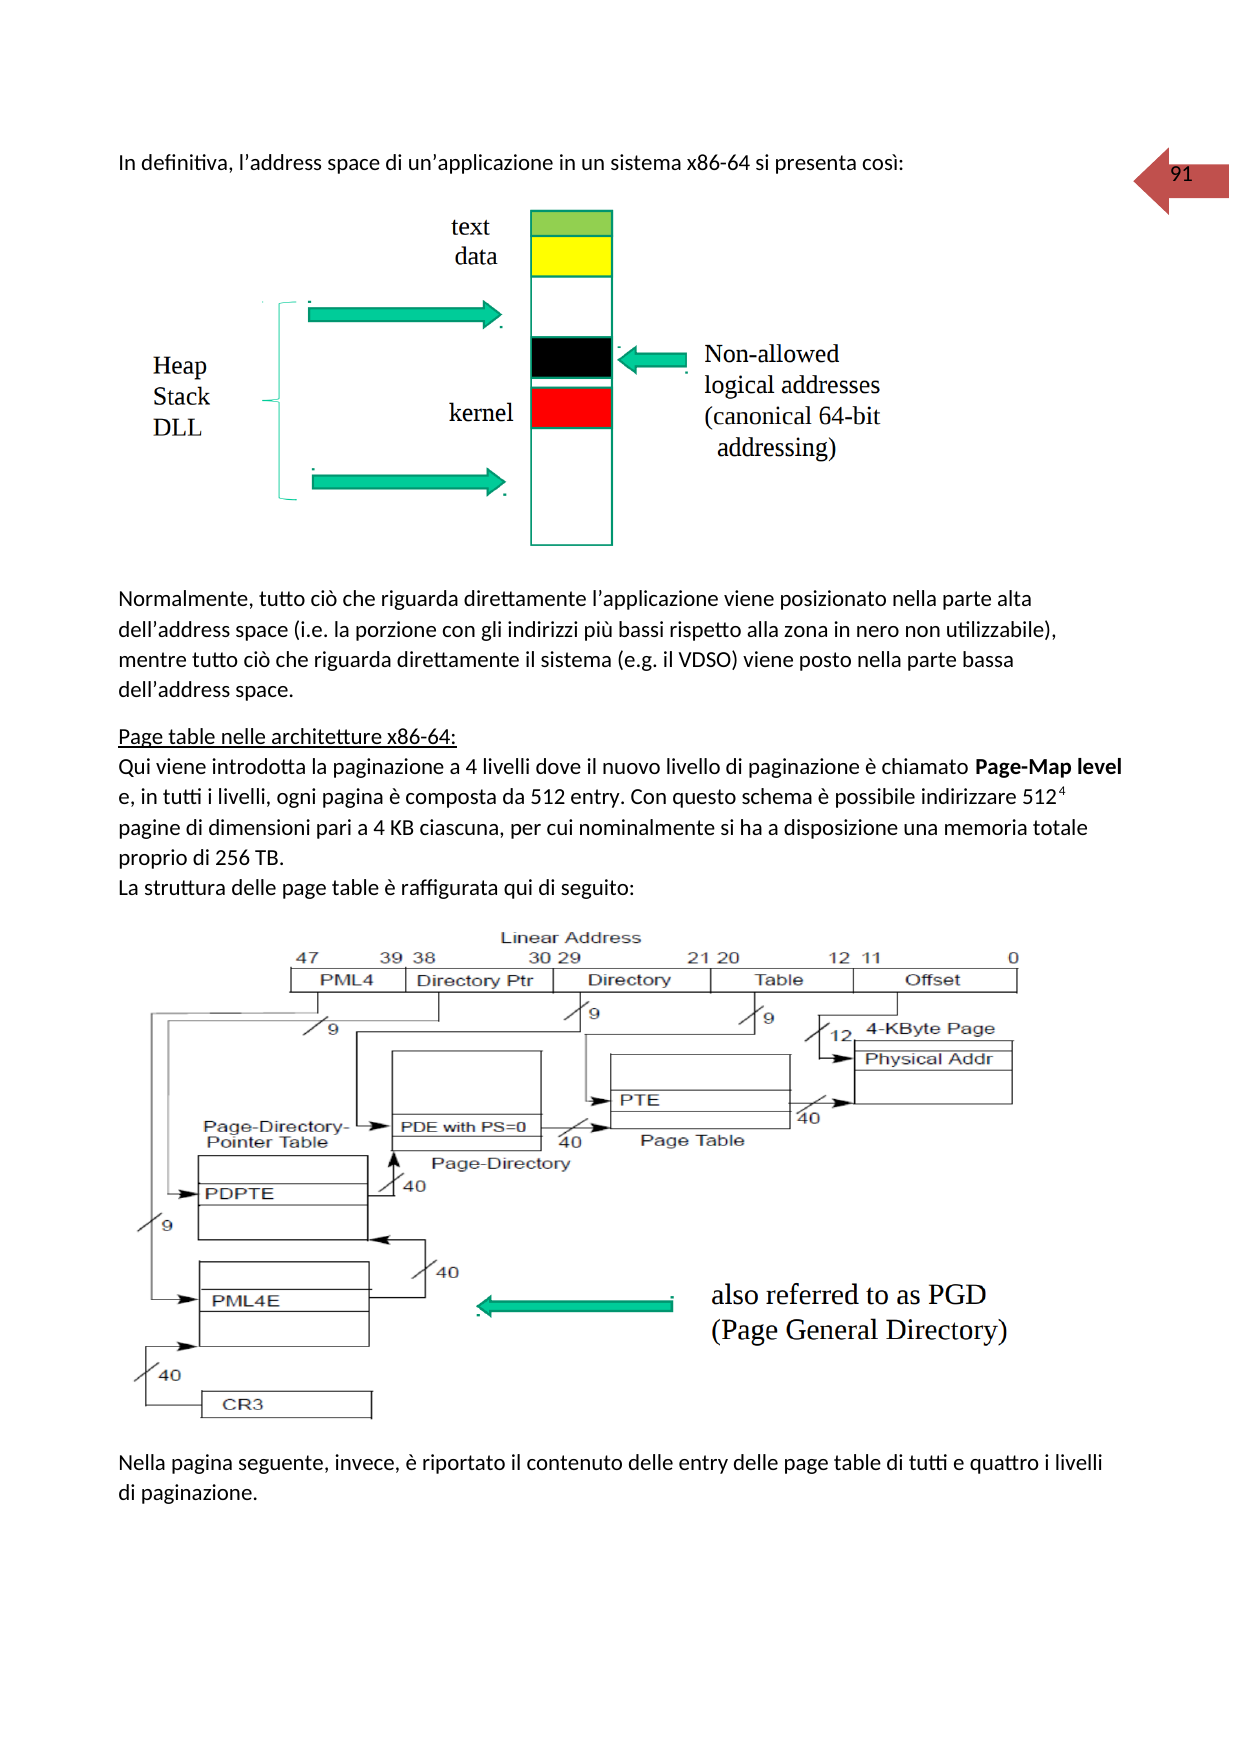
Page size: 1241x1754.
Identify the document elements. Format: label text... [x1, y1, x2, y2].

picture [118, 194, 893, 566]
text Normalmente, tutto ciò che riguarda direttamente l’applicazione viene posizionato nella parte alta dell’address space (i.e. la porzione con gli indirizzi più bassi rispetto alla zona in nero non utilizzabile), mentre tutto ciò che riguarda direttamente il sistema (e.g. il VDSO) viene posto nella parte bassa dell’address space. [118, 584, 1122, 703]
text Page table nelle architetture x86-64: Qui viene introdotta la paginazione a 4 livelli dove il nuovo livello di paginazione è chiamato Page-Map level e, in tutti i livelli, ogni pagina è composta da 512 entry. Con questo schema è possibile indirizzare 5124 pagine di dimensioni pari a 4 KB ciascuna, per cui nominalmente si ha a disposizione una memoria totale proprio di 256 TB. La struttura delle page table è raffigurata qui di seguito: [118, 722, 1122, 901]
picture [118, 920, 1037, 1429]
text Nella pagina seguente, invece, è riportato il contenuto delle entry delle page table di tutti e quattro i livelli di paginazione. [118, 1448, 1122, 1506]
text In definitiva, l’address space di un’applicazione in un sistema x86-64 si presenta così: [118, 148, 1122, 176]
